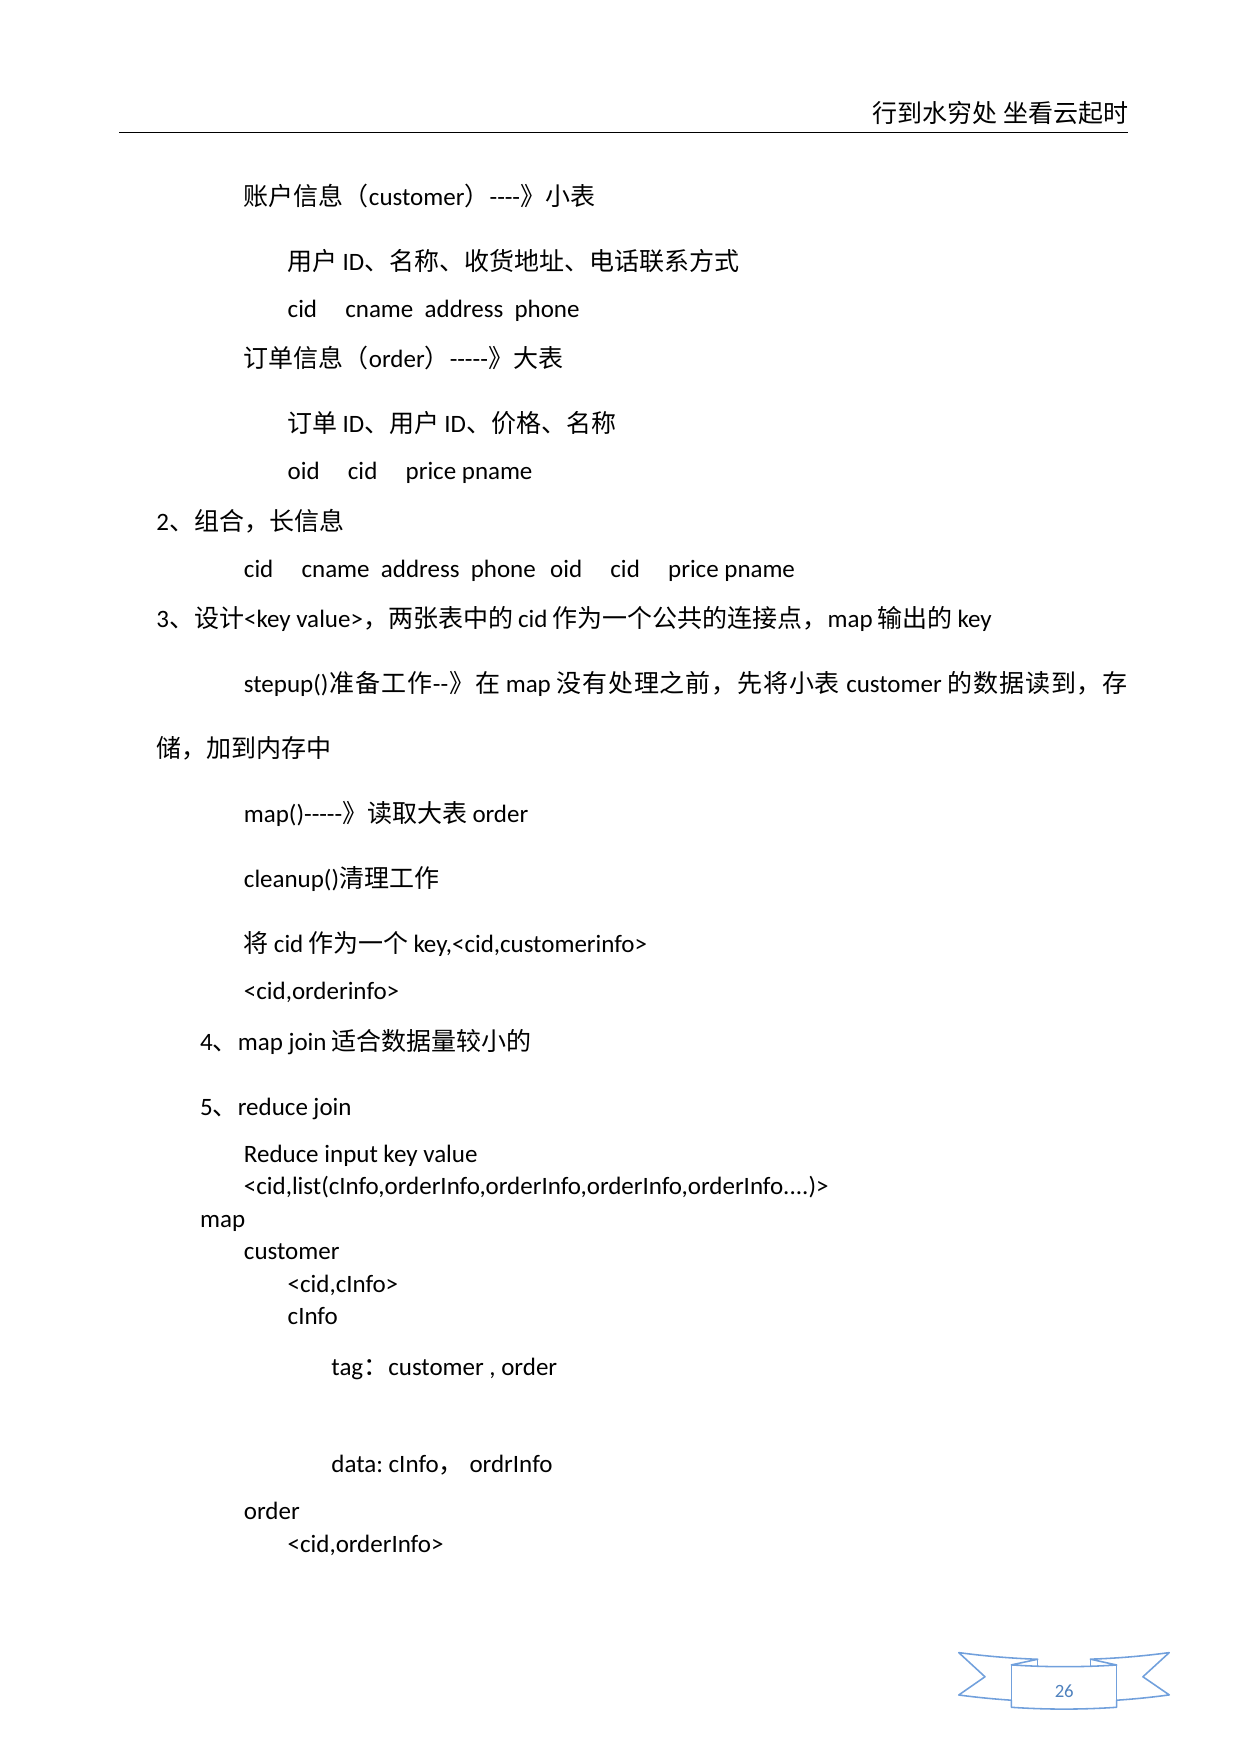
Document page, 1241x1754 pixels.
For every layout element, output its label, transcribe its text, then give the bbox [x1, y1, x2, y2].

text 4、map join适合数据量较小的 [156, 1007, 1128, 1072]
text cid cname address phone oid cid price pname [156, 552, 1128, 584]
text cleanup()清理工作 [156, 844, 1128, 909]
text <cid,orderinfo> [156, 974, 1128, 1007]
text 5、reduce join [156, 1072, 1128, 1137]
text 3、设计<key value>，两张表中的cid作为一个公共的连接点，map输出的key [156, 584, 1128, 649]
text 用户ID、名称、收货地址、电话联系方式 [156, 227, 1128, 292]
text customer [156, 1234, 1128, 1267]
text oid cid price pname [156, 454, 1128, 487]
text 账户信息（customer）----》小表 [156, 162, 1128, 227]
text Reduce input key value [156, 1137, 1128, 1169]
text tag：customer , order [156, 1332, 1128, 1397]
text <cid,cInfo> [156, 1267, 1128, 1299]
text <cid,list(cInfo,orderInfo,orderInfo,orderInfo,orderInfo....)> [156, 1169, 1128, 1202]
text cid cname address phone [156, 292, 1128, 324]
text map()-----》读取大表order [156, 779, 1128, 844]
text stepup()准备工作--》在map没有处理之前，先将小表customer的数据读到，存储，加到内存中 [156, 649, 1128, 779]
text 订单ID、用户ID、价格、名称 [156, 389, 1128, 454]
text order [156, 1494, 1128, 1527]
text cInfo [156, 1299, 1128, 1332]
text <cid,orderInfo> [156, 1527, 1128, 1559]
text data: cInfo， ordrInfo [156, 1429, 1128, 1494]
text 2、组合，长信息 [156, 487, 1128, 552]
text 将cid作为一个key,<cid,customerinfo> [156, 909, 1128, 974]
text map [156, 1202, 1128, 1234]
text 订单信息（order）-----》大表 [156, 324, 1128, 389]
